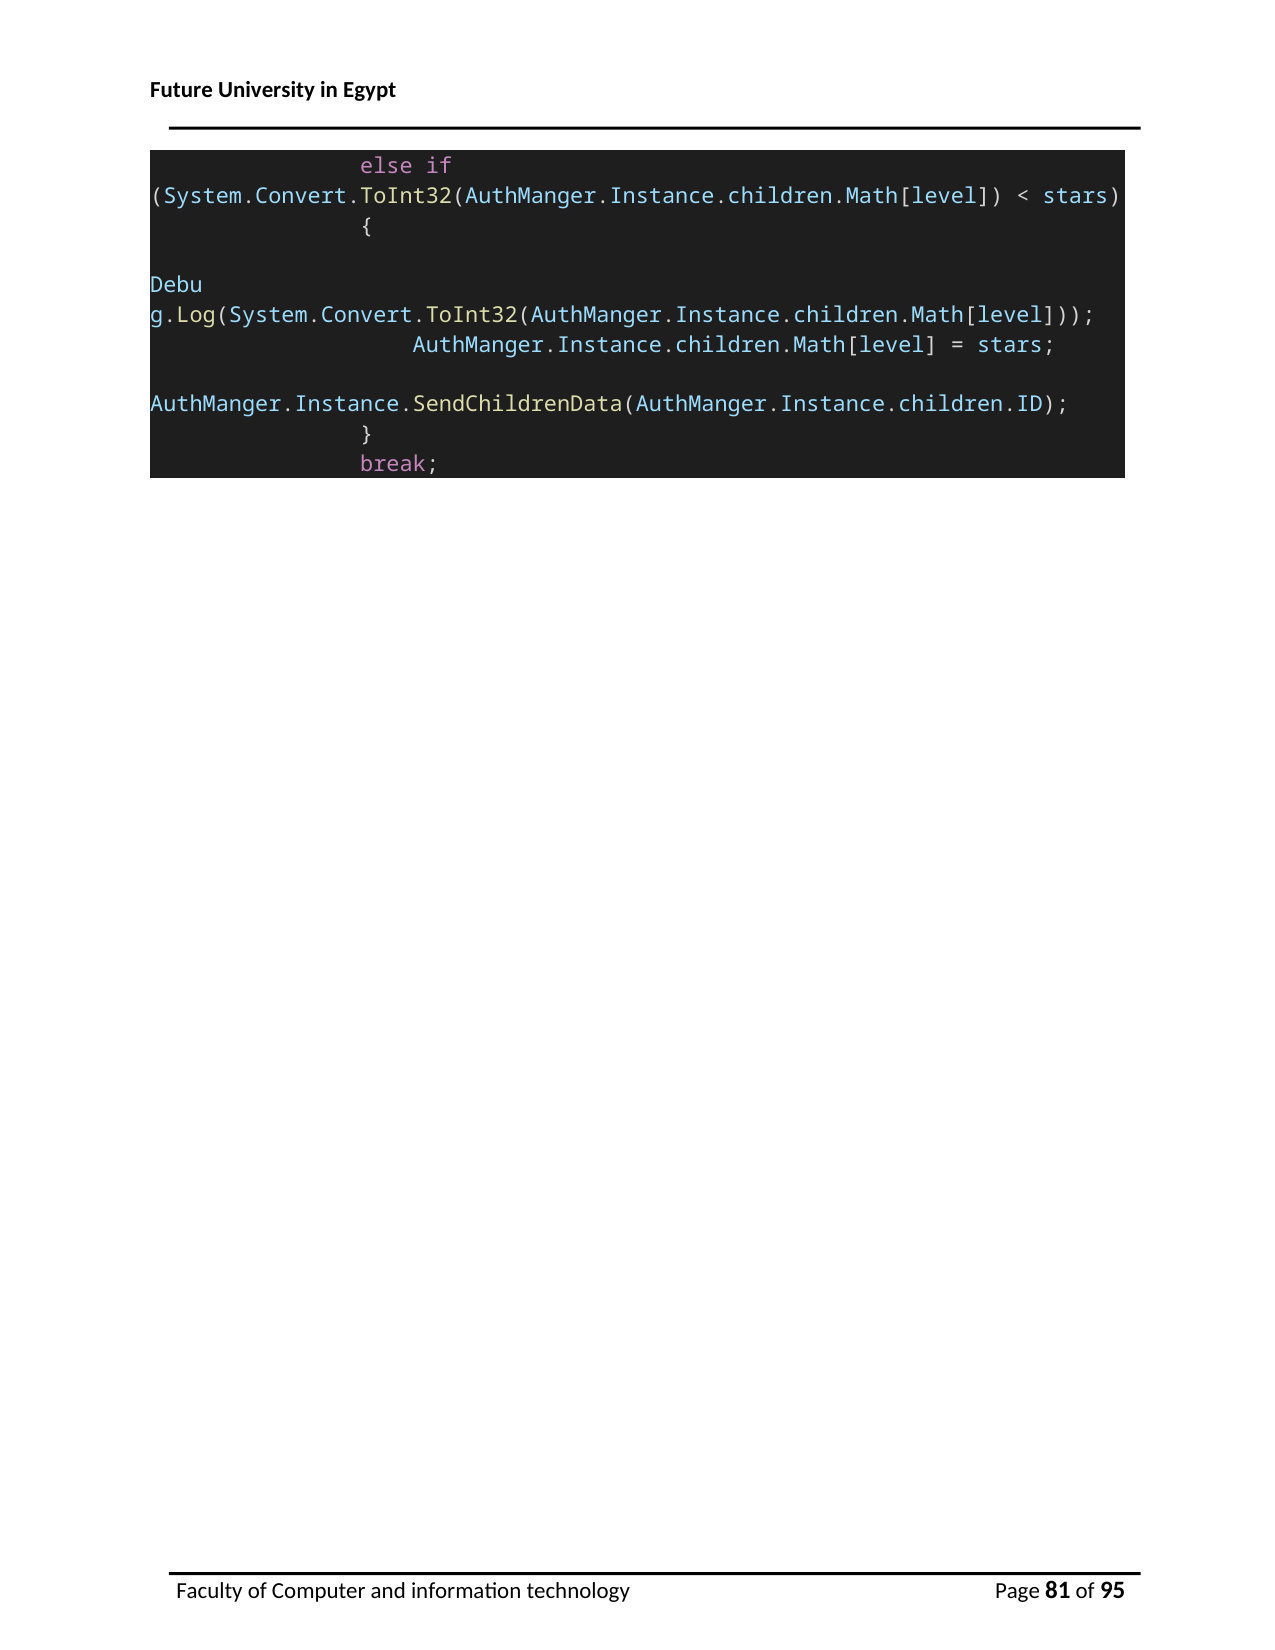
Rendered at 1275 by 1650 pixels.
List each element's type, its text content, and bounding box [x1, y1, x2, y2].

text { [150, 209, 1125, 239]
text Debug.Log(System.Convert.ToInt32(AuthManger.Instance.children.Math[level])); [150, 239, 1125, 329]
text AuthManger.Instance.children.Math[level] = stars; [150, 329, 1125, 358]
text break; [150, 448, 1125, 478]
text } [150, 418, 1125, 448]
text else if (System.Convert.ToInt32(AuthManger.Instance.children.Math[level]) < stars) [150, 150, 1125, 209]
text AuthManger.Instance.SendChildrenData(AuthManger.Instance.children.ID); [150, 358, 1125, 418]
